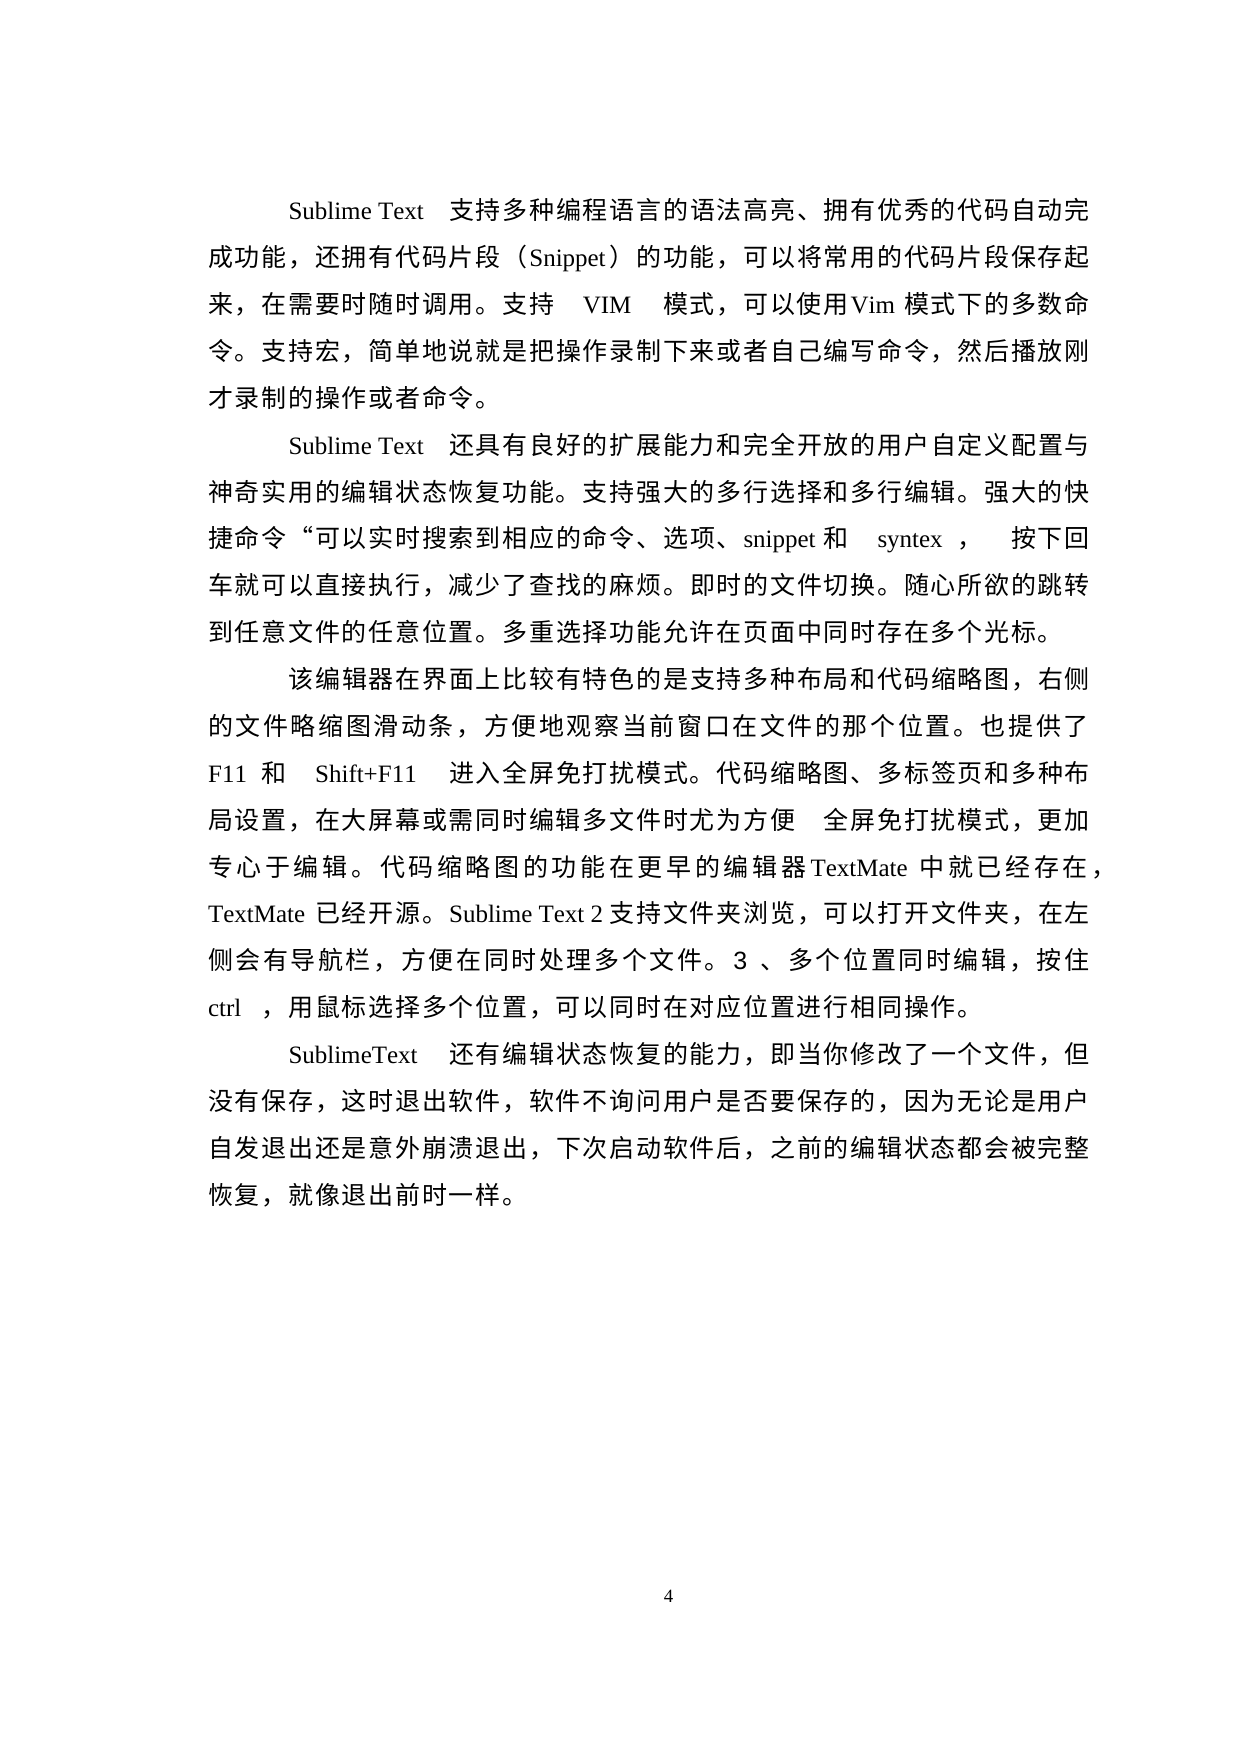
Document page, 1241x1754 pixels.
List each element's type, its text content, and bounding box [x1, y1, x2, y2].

text SublimeText 还有编辑状态恢复的能力，即当你修改了一个文件，但没有保存，这时退出软件，软件不询问用户是否要保存的，因为无论是用户自发退出还是意外崩溃退出，下次启动软件后，之前的编辑状态都会被完整恢复，就像退出前时一样。 [208, 1029, 1091, 1217]
text Sublime Text 支持多种编程语言的语法高亮、拥有优秀的代码自动完成功能，还拥有代码片段（Snippet）的功能，可以将常用的代码片段保存起来，在需要时随时调用。支持 VIM 模式，可以使用Vim模式下的多数命令。支持宏，简单地说就是把操作录制下来或者自己编写命令，然后播放刚才录制的操作或者命令。 [208, 185, 1091, 420]
text 该编辑器在界面上比较有特色的是支持多种布局和代码缩略图，右侧的文件略缩图滑动条，方便地观察当前窗口在文件的那个位置。也提供了 F11 和 Shift+F11 进入全屏免打扰模式。代码缩略图、多标签页和多种布局设置，在大屏幕或需同时编辑多文件时尤为方便 全屏免打扰模式，更加专心于编辑。代码缩略图的功能在更早的编辑器TextMate中就已经存在，TextMate已经开源。Sublime Text 2支持文件夹浏览，可以打开文件夹，在左侧会有导航栏，方便在同时处理多个文件。3、多个位置同时编辑，按住ctrl，用鼠标选择多个位置，可以同时在对应位置进行相同操作。 [208, 654, 1091, 1029]
text Sublime Text 还具有良好的扩展能力和完全开放的用户自定义配置与神奇实用的编辑状态恢复功能。支持强大的多行选择和多行编辑。强大的快捷命令“可以实时搜索到相应的命令、选项、snippet 和 syntex， 按下回车就可以直接执行，减少了查找的麻烦。即时的文件切换。随心所欲的跳转到任意文件的任意位置。多重选择功能允许在页面中同时存在多个光标。 [208, 420, 1091, 654]
